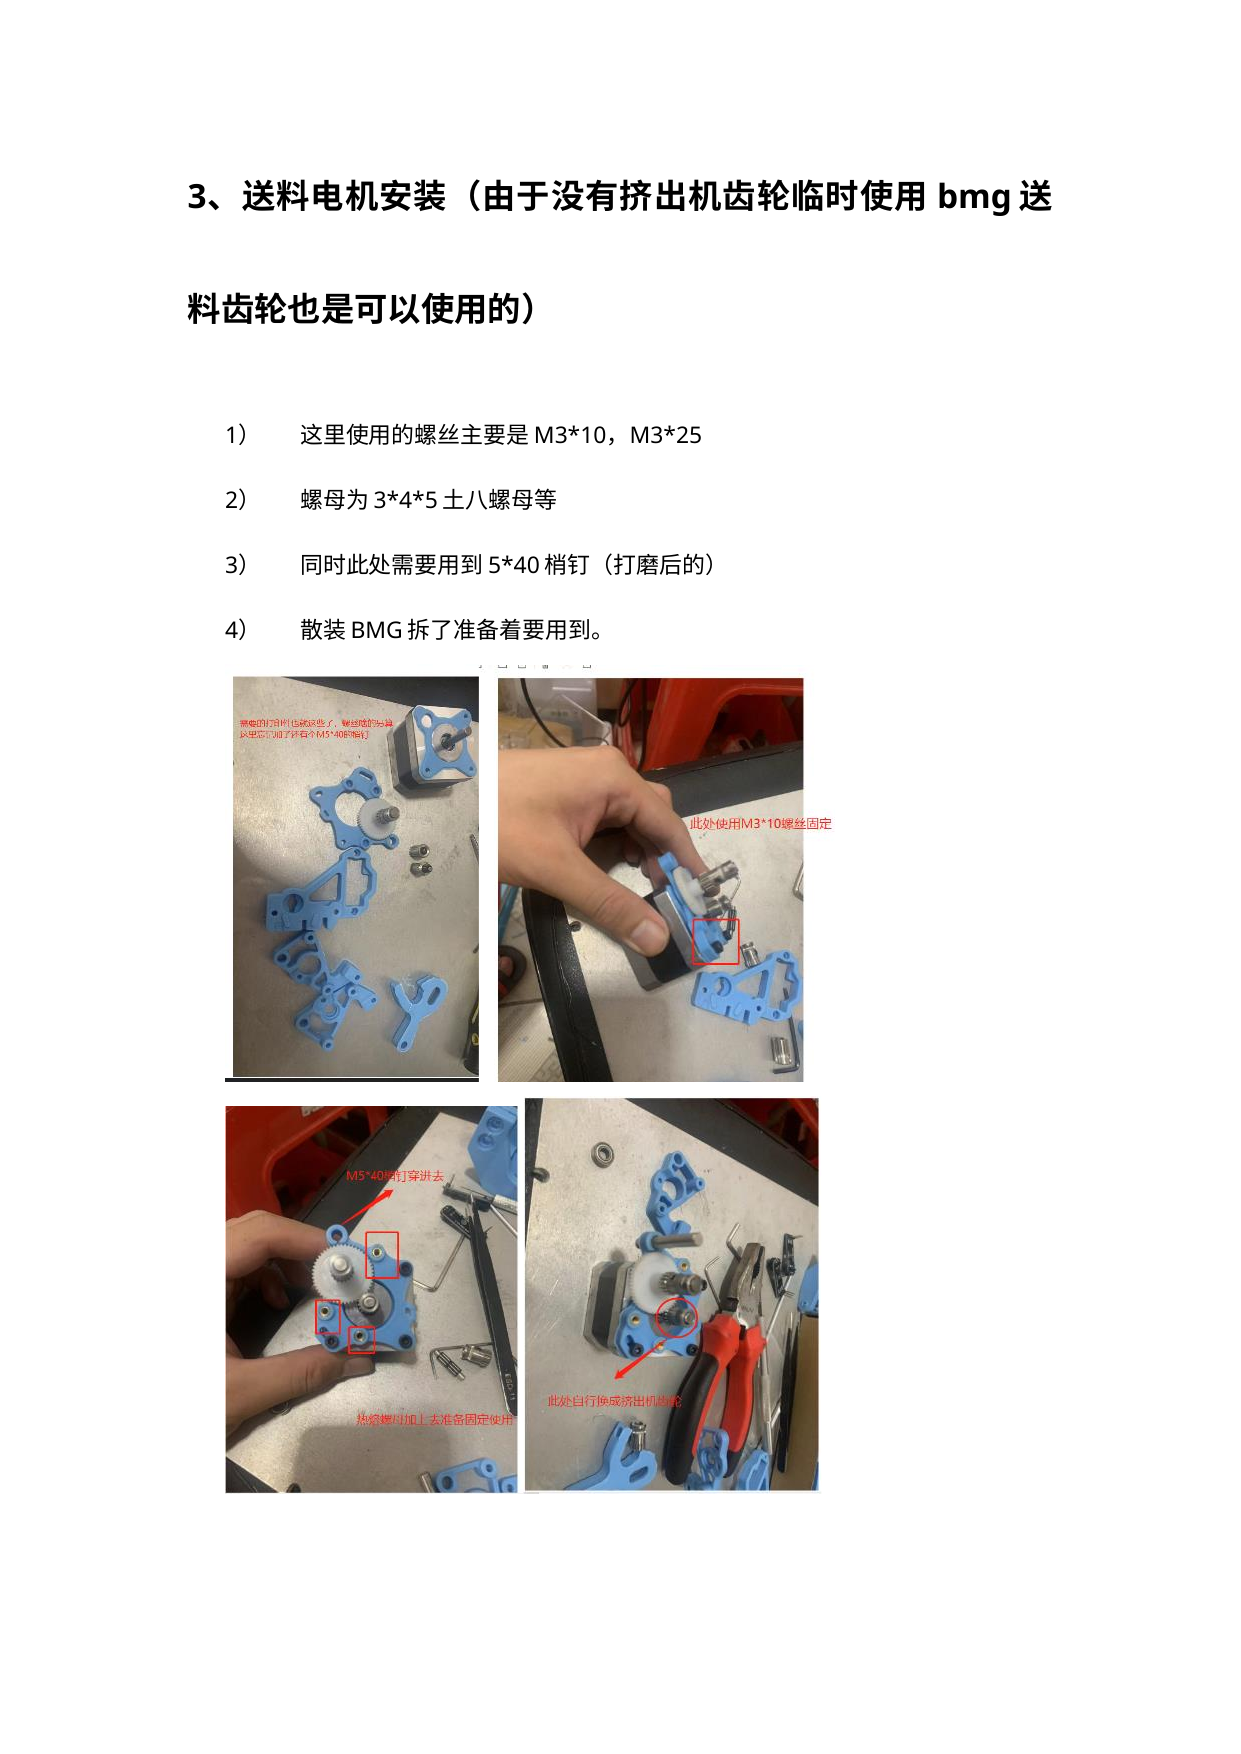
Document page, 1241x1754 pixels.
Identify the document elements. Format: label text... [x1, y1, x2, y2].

list 散装BMG拆了准备着要用到。 [225, 597, 1053, 662]
list 同时此处需要用到5*40梢钉（打磨后的） [225, 532, 1053, 597]
picture [225, 664, 836, 1082]
picture [225, 1096, 822, 1494]
subtitle 3、送料电机安装（由于没有挤出机齿轮临时使用bmg送料齿轮也是可以使用的） [187, 162, 1053, 339]
list 这里使用的螺丝主要是M3*10，M3*25 [225, 402, 1053, 467]
list 螺母为3*4*5土八螺母等 [225, 467, 1053, 532]
